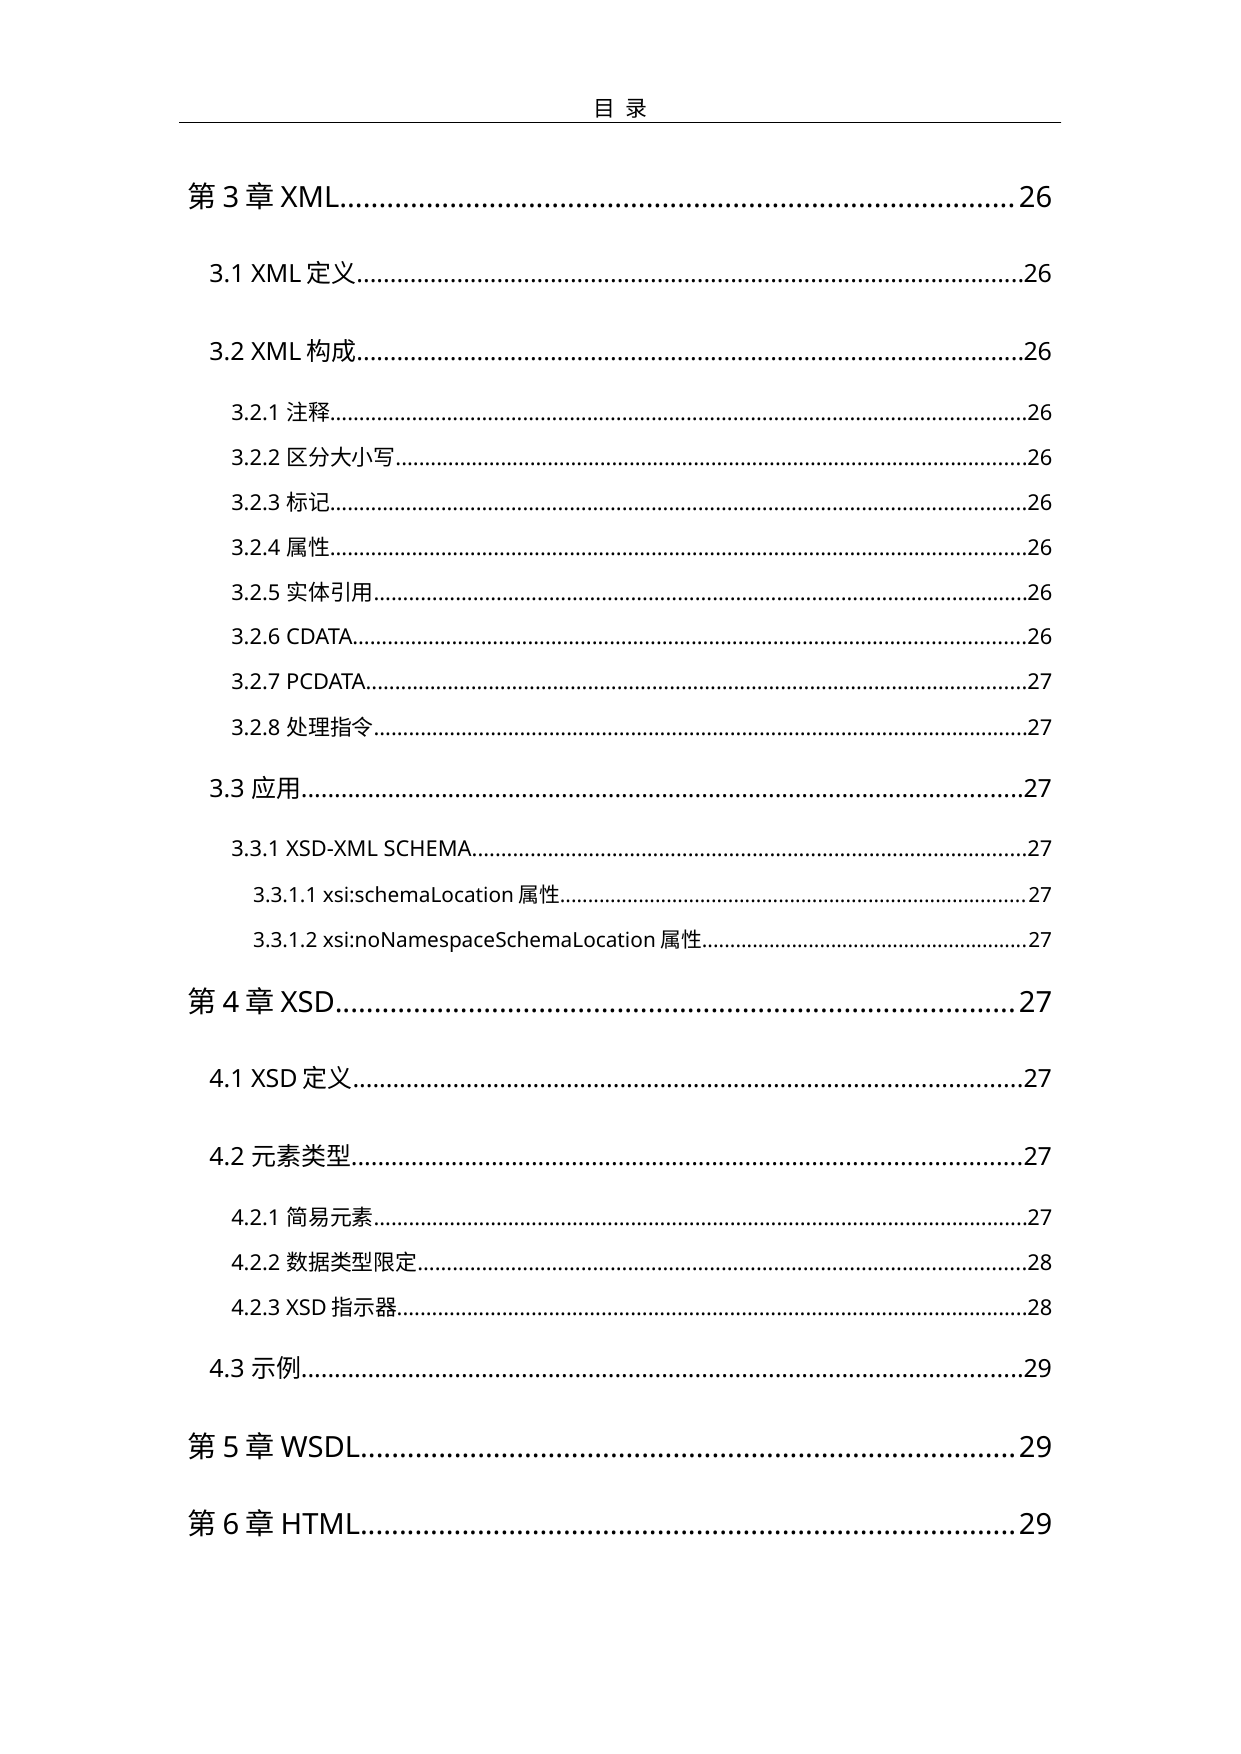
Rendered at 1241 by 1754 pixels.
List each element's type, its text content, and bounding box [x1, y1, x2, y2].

text 3.2.8 处理指令 27 [231, 709, 1053, 742]
text 3.3.1.1 xsi:schemaLocation属性 27 [253, 877, 1053, 909]
text 4.2.2 数据类型限定 28 [231, 1244, 1053, 1277]
text 3.2.3 标记 26 [231, 484, 1053, 517]
text 4.2.3 XSD指示器 28 [231, 1289, 1053, 1322]
text 3.2.6 CDATA 26 [231, 619, 1053, 652]
text 3.2.5 实体引用 26 [231, 574, 1053, 607]
text 3.2.1 注释 26 [231, 394, 1053, 427]
text 3.3 应用 27 [209, 754, 1053, 819]
text 3.2 XML构成 26 [209, 317, 1053, 382]
text 3.3.1 XSD-XML SCHEMA 27 [231, 832, 1053, 864]
text 3.2.2 区分大小写 26 [231, 439, 1053, 472]
text 3.2.7 PCDATA 27 [231, 664, 1053, 697]
text 第6章 HTML 29 [187, 1489, 1053, 1554]
text 4.1 XSD定义 27 [209, 1044, 1053, 1109]
text 4.2.1 简易元素 27 [231, 1199, 1053, 1232]
text 4.3 示例 29 [209, 1334, 1053, 1399]
text 4.2 元素类型 27 [209, 1122, 1053, 1187]
text 第5章 WSDL 29 [187, 1412, 1053, 1477]
text 第4章 XSD 27 [187, 967, 1053, 1032]
text 第3章 XML 26 [187, 162, 1053, 227]
text 3.3.1.2 xsi:noNamespaceSchemaLocation属性 27 [253, 922, 1053, 954]
text 3.1 XML定义 26 [209, 239, 1053, 304]
text 3.2.4 属性 26 [231, 529, 1053, 562]
